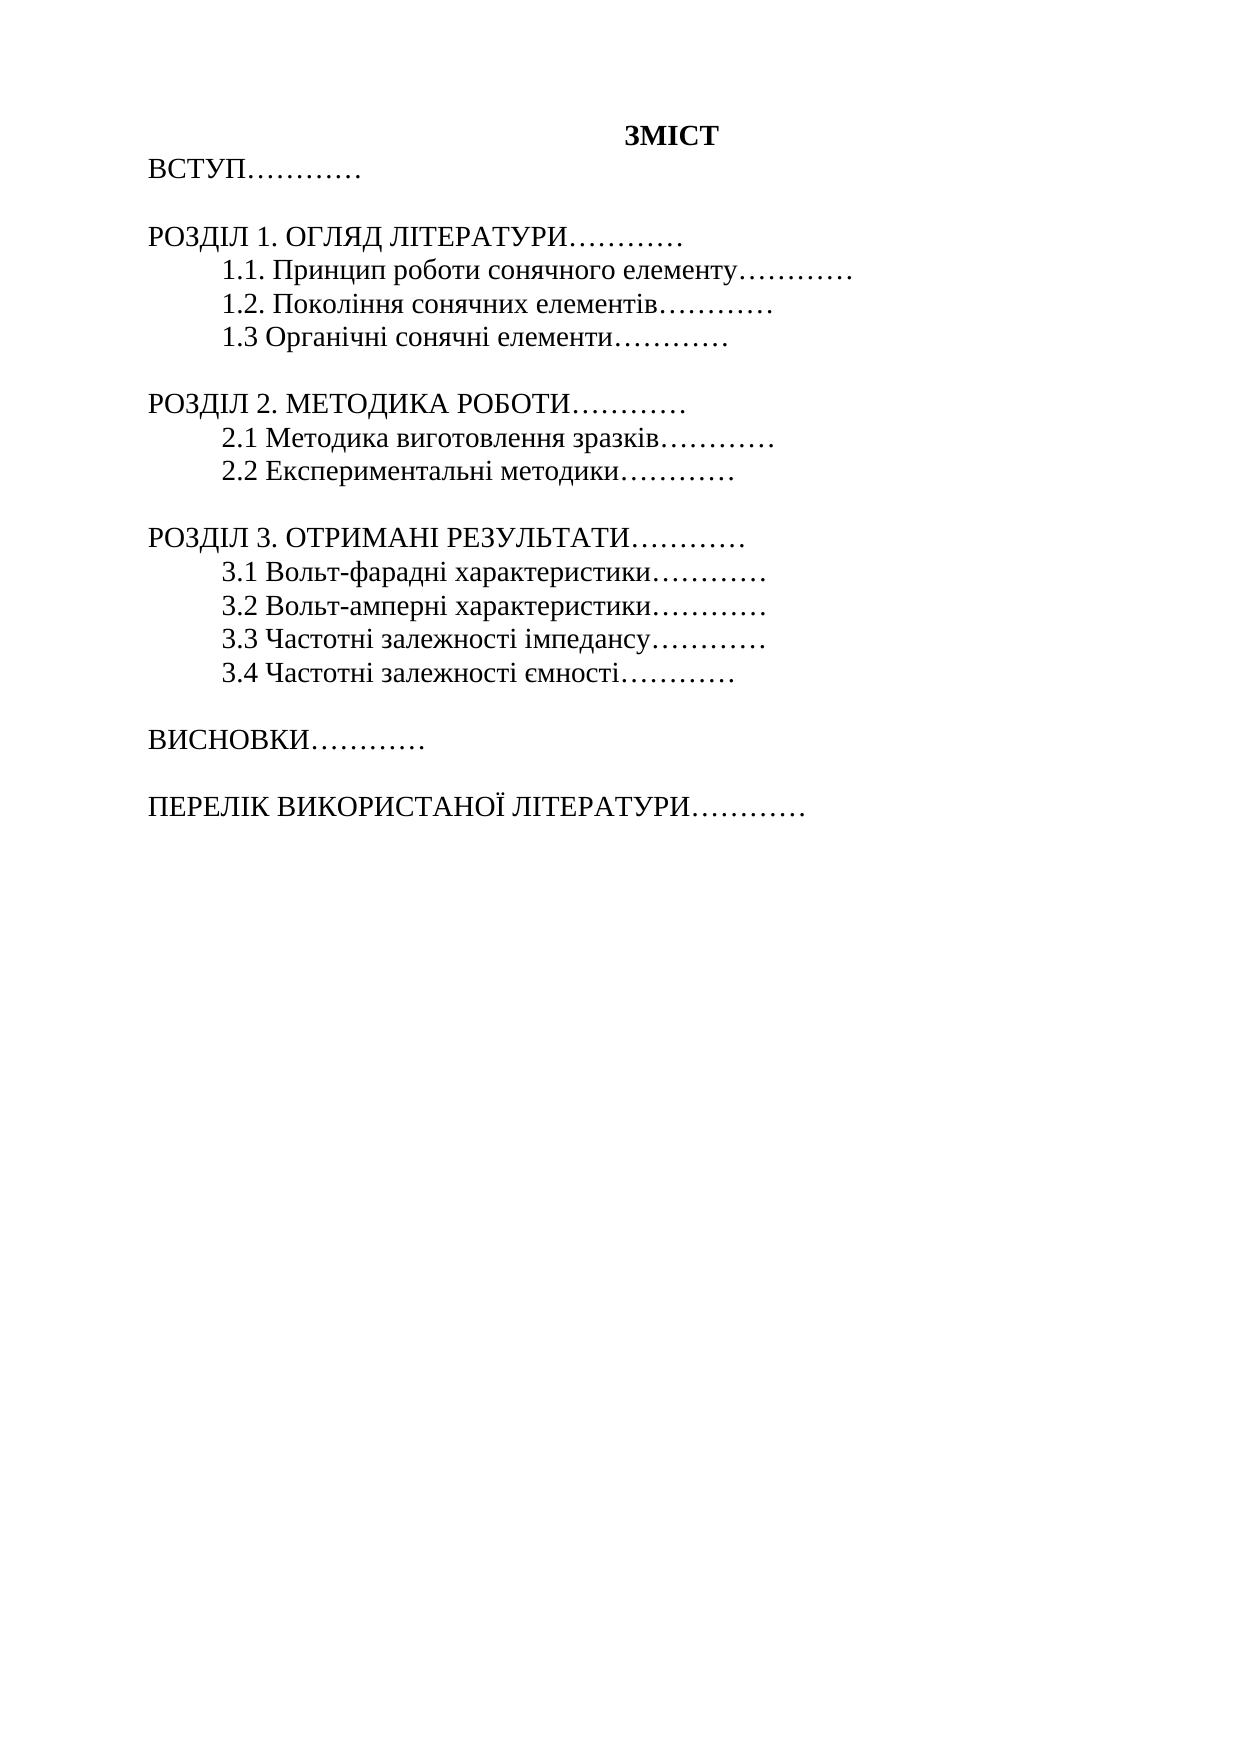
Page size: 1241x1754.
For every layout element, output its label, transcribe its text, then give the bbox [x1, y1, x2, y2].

text РОЗДІЛ 2. МЕТОДИКА РОБОТИ………… [148, 386, 1195, 420]
text 1.2. Покоління сонячних елементів………… [148, 286, 1195, 319]
text 3.1 Вольт-фарадні характеристики………… [148, 554, 1195, 588]
text 3.4 Частотні залежності ємності………… [148, 655, 1195, 688]
text РОЗДІЛ 1. ОГЛЯД ЛІТЕРАТУРИ………… [148, 219, 1195, 252]
text ВИСНОВКИ………… [148, 722, 1195, 755]
text 3.3 Частотні залежності імпедансу………… [148, 621, 1195, 655]
text 3.2 Вольт-амперні характеристики………… [148, 588, 1195, 621]
text РОЗДІЛ 3. ОТРИМАНІ РЕЗУЛЬТАТИ………… [148, 521, 1195, 554]
text ПЕРЕЛІК ВИКОРИСТАНОЇ ЛІТЕРАТУРИ………… [148, 789, 1195, 822]
text ЗМІСТ [148, 118, 1195, 152]
text 1.1. Принцип роботи сонячного елементу………… [148, 252, 1195, 286]
text 2.2 Експериментальні методики………… [148, 453, 1195, 487]
text 2.1 Методика виготовлення зразків………… [148, 420, 1195, 453]
text ВСТУП………… [148, 152, 1195, 185]
text 1.3 Органічні сонячні елементи………… [148, 319, 1195, 353]
